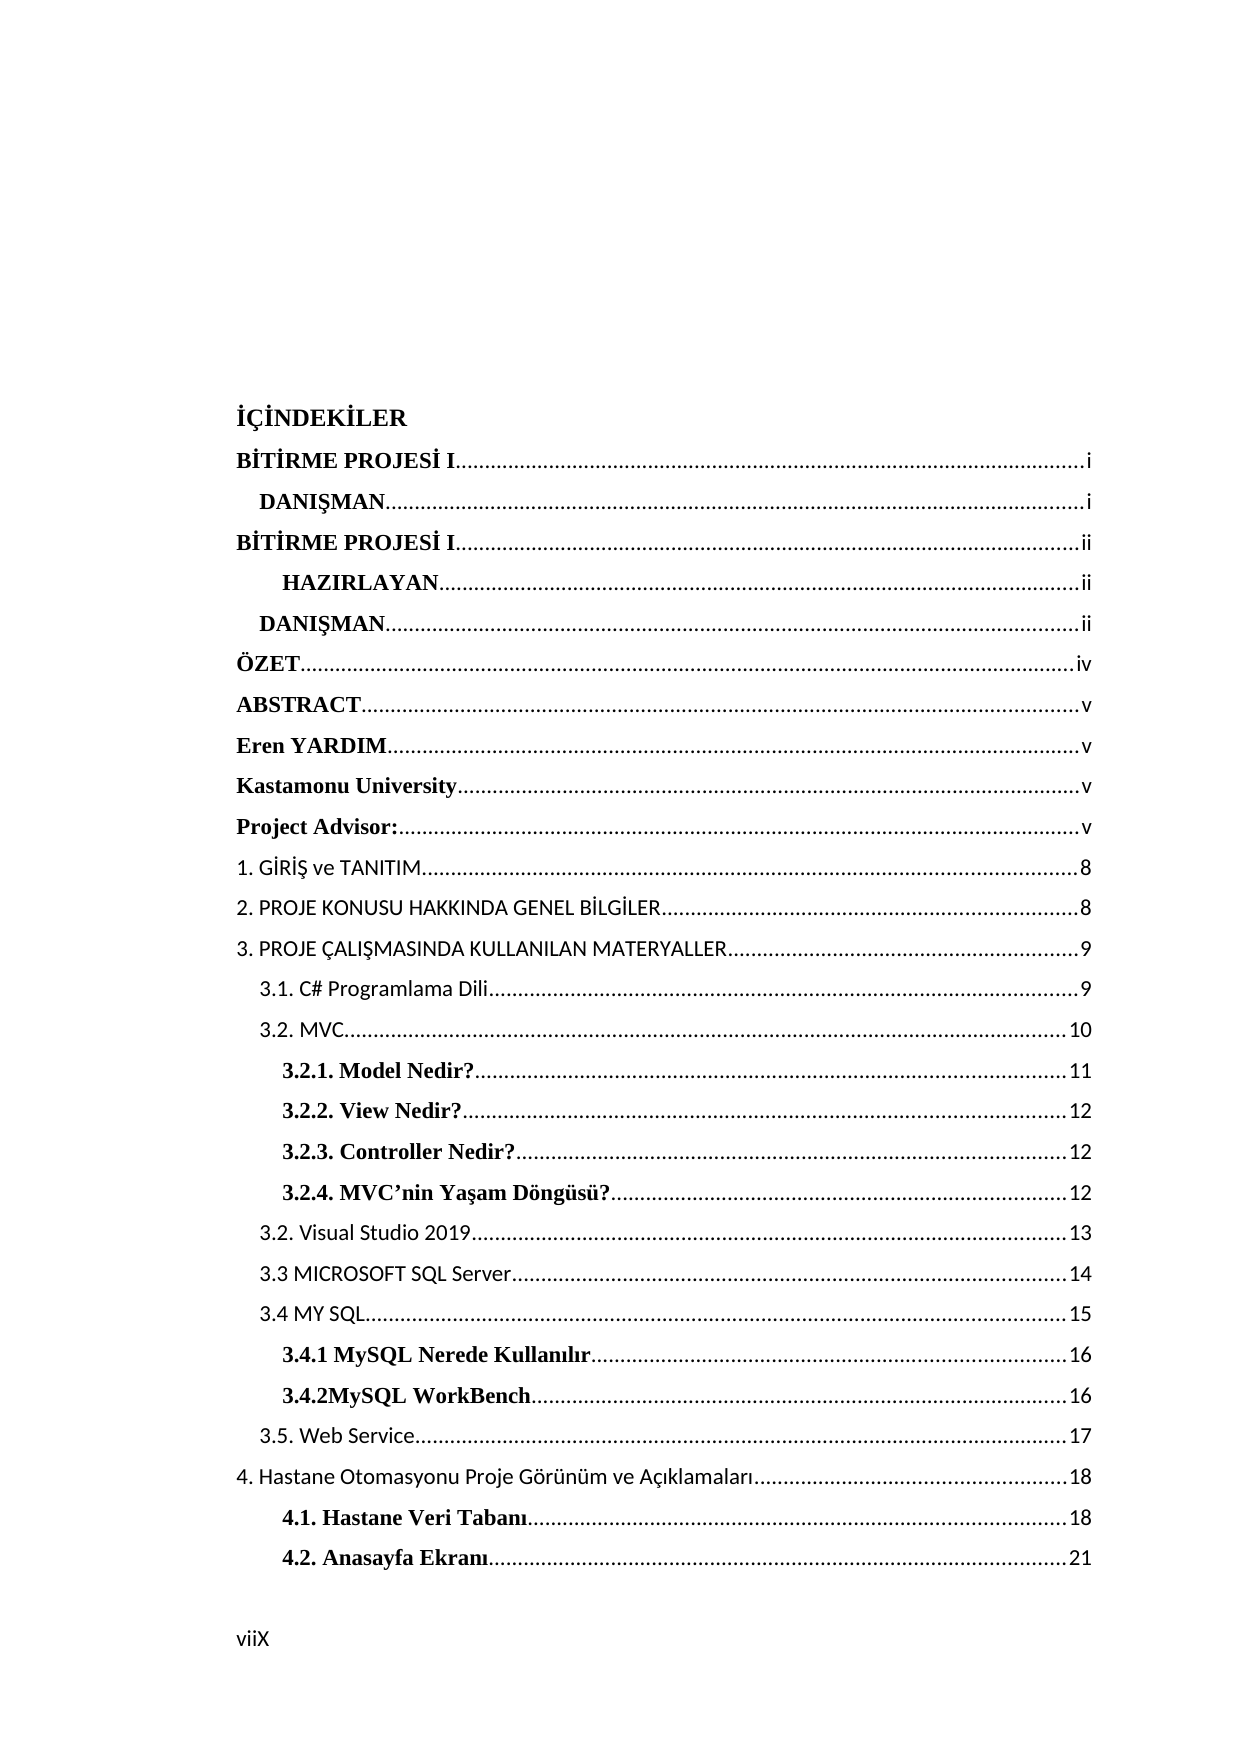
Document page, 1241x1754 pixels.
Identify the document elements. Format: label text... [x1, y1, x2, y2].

text İÇİNDEKİLER SAYFA [236, 403, 1093, 432]
